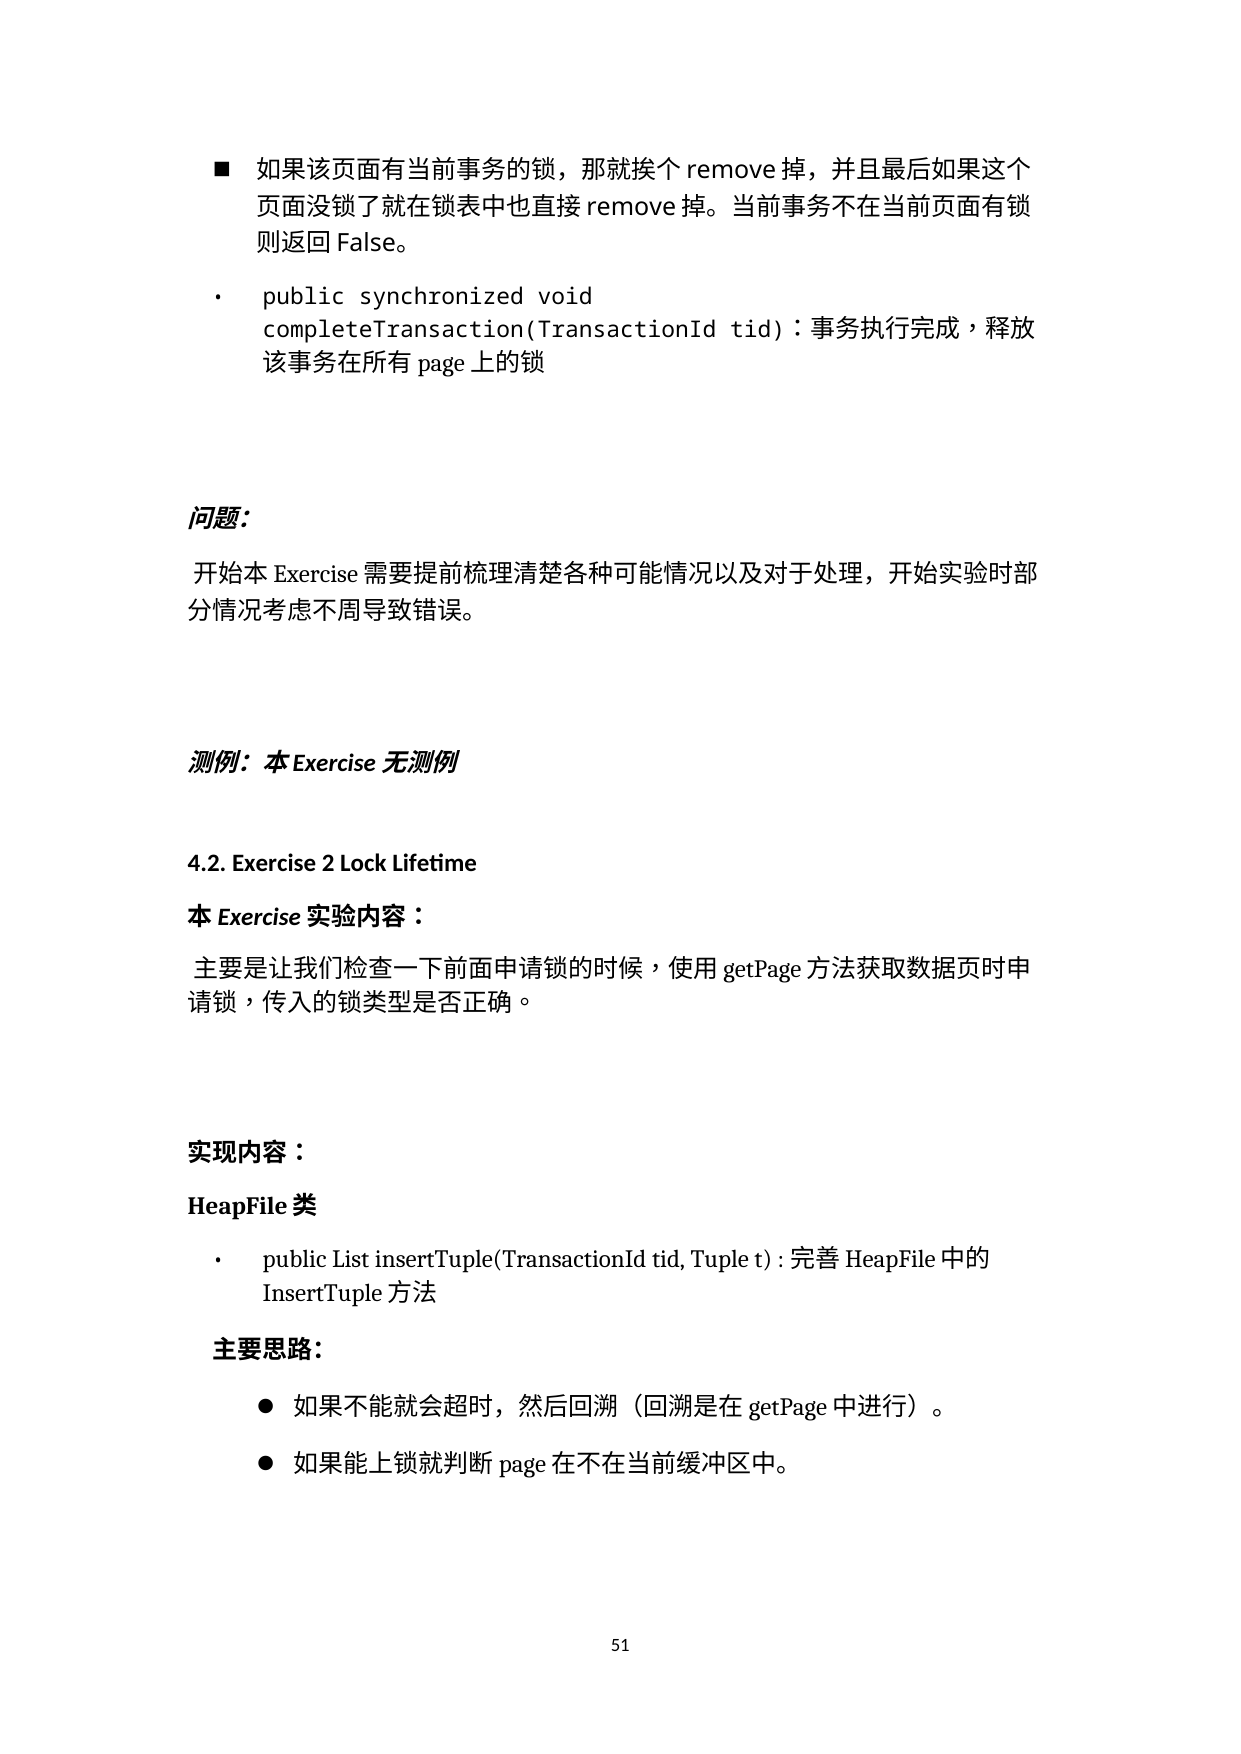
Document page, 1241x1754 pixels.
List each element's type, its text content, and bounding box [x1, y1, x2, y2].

list 如果不能就会超时，然后回溯（回溯是在getPage中进行）。 [256, 1387, 1053, 1423]
text 开始本Exercise需要提前梳理清楚各种可能情况以及对于处理，开始实验时部分情况考虑不周导致错误。 [187, 554, 1053, 626]
subtitle 问题： [187, 499, 1053, 535]
list 如果能上锁就判断page在不在当前缓冲区中。 [256, 1444, 1053, 1480]
subtitle 实现内容： [187, 1135, 1053, 1169]
list 如果该页面有当前事务的锁，那就挨个remove掉，并且最后如果这个页面没锁了就在锁表中也直接remove掉。当前事务不在当前页面有锁则返回False。 [212, 150, 1053, 259]
text HeapFile类 [187, 1188, 1053, 1222]
text 主要是让我们检查一下前面申请锁的时候，使用getPage方法获取数据页时申请锁，传入的锁类型是否正确。 [187, 951, 1053, 1019]
subtitle 4.2. Exercise 2 Lock Lifetime [187, 847, 1053, 877]
list public synchronized void completeTransaction(TransactionId tid)：事务执行完成，释放该事务在所有page上的锁 [212, 279, 1053, 379]
subtitle 本Exercise实验内容： [187, 898, 1053, 932]
list public List insertTuple(TransactionId tid, Tuple t) : 完善HeapFile中的InsertTuple方法 [212, 1241, 1053, 1309]
text 主要思路： [212, 1329, 1053, 1366]
subtitle 测例：本Exercise无测例 [187, 742, 1053, 778]
